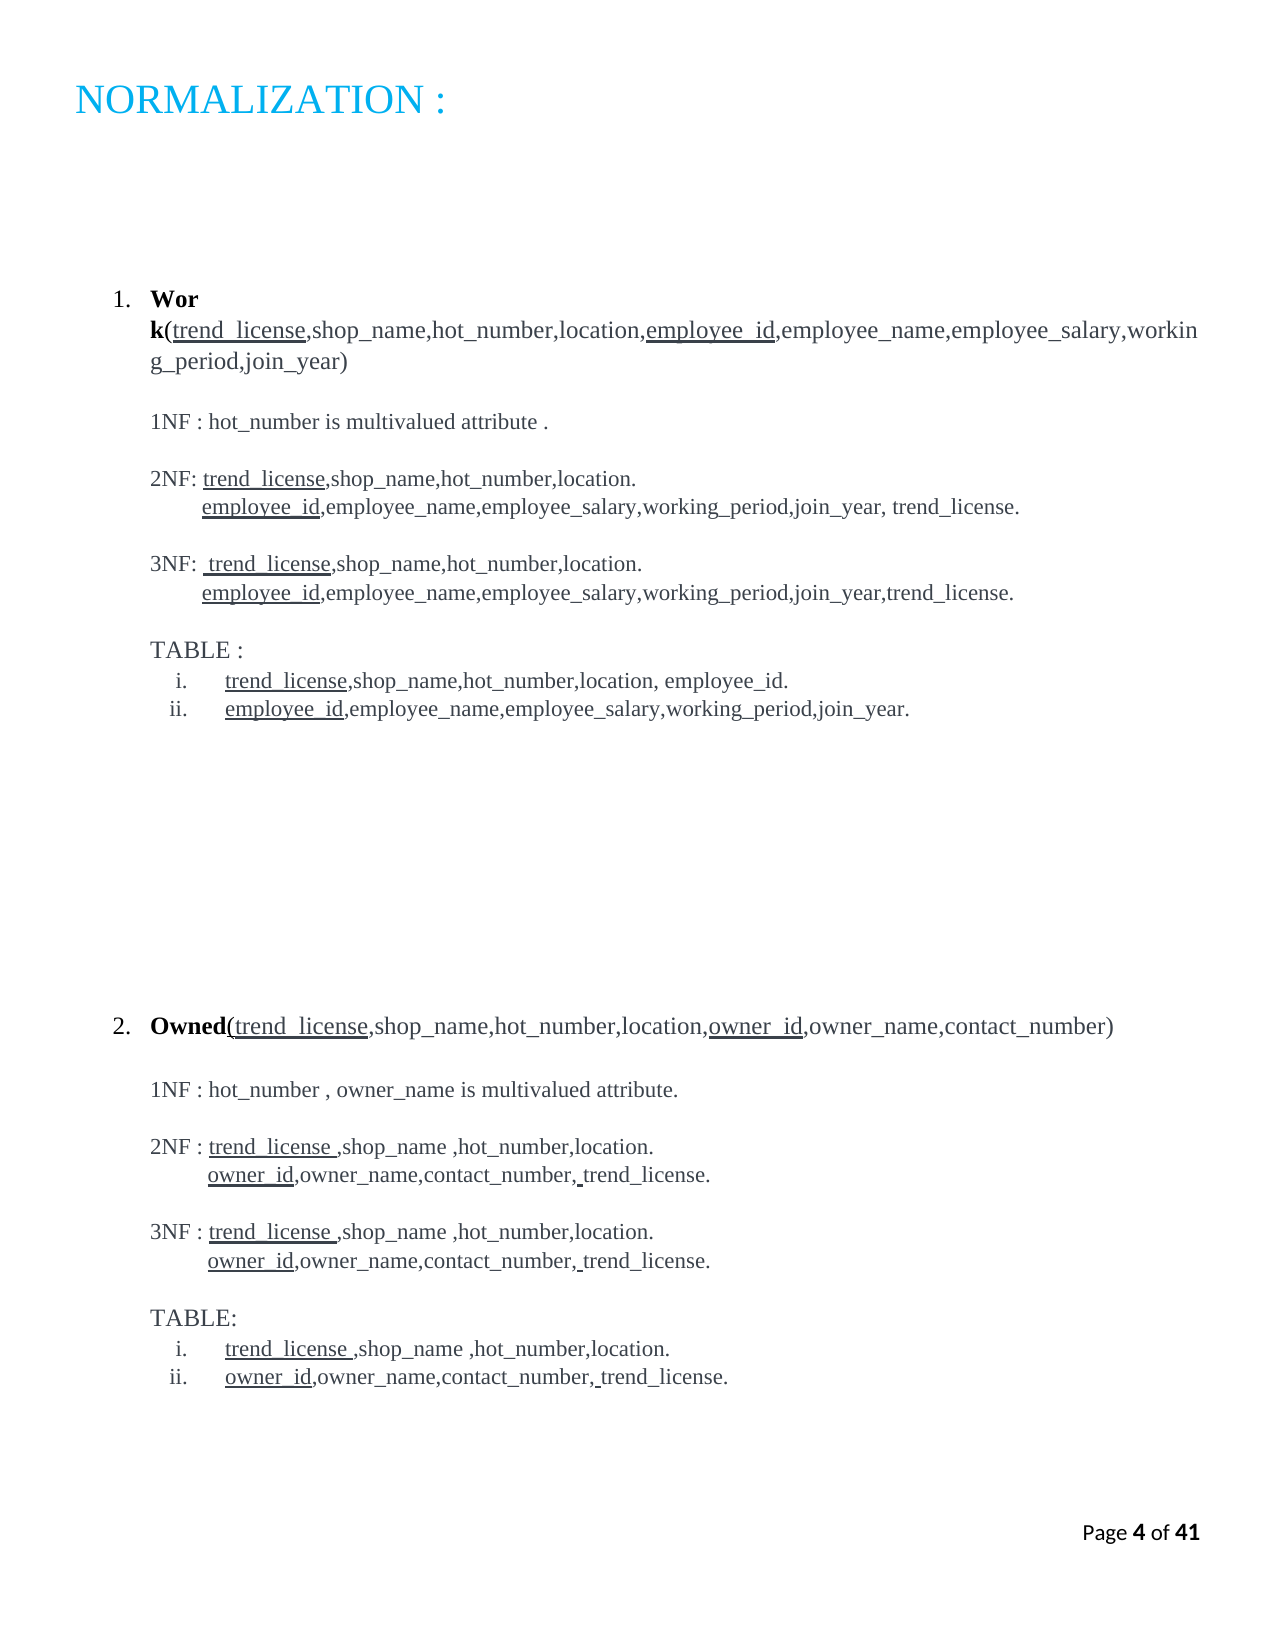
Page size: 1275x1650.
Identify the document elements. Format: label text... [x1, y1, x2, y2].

list employee_id,employee_name,employee_salary,working_period,join_year. [187, 695, 1200, 721]
list 3NF: trend_license,shop_name,hot_number,location. [150, 550, 1200, 577]
list TABLE: [150, 1303, 1200, 1332]
list TABLE : [150, 636, 1200, 664]
list employee_id,employee_name,employee_salary,working_period,join_year,trend_license. [150, 579, 1200, 605]
list owner_id,owner_name,contact_number, trend_license. [150, 1247, 1200, 1273]
list 1NF : hot_number is multivalued attribute . [150, 408, 1200, 434]
list employee_id,employee_name,employee_salary,working_period,join_year, trend_license. [150, 493, 1200, 520]
list owner_id,owner_name,contact_number, trend_license. [187, 1363, 1200, 1389]
list 1NF : hot_number , owner_name is multivalued attribute. [150, 1076, 1200, 1102]
list Work(trend_license,shop_name,hot_number,location,employee_id,employee_name,employee_salary,working_period,join_year) [112, 284, 1200, 375]
text NORMALIZATION : [75, 75, 1200, 123]
list trend_license,shop_name,hot_number,location, employee_id. [187, 667, 1200, 693]
list 3NF : trend_license ,shop_name ,hot_number,location. [150, 1218, 1200, 1244]
list owner_id,owner_name,contact_number, trend_license. [150, 1161, 1200, 1188]
list 2NF: trend_license,shop_name,hot_number,location. [150, 465, 1200, 491]
list 2NF : trend_license ,shop_name ,hot_number,location. [150, 1133, 1200, 1159]
list trend_license ,shop_name ,hot_number,location. [187, 1334, 1200, 1361]
list Owned(trend_license,shop_name,hot_number,location,owner_id,owner_name,contact_number) [112, 1011, 1200, 1039]
